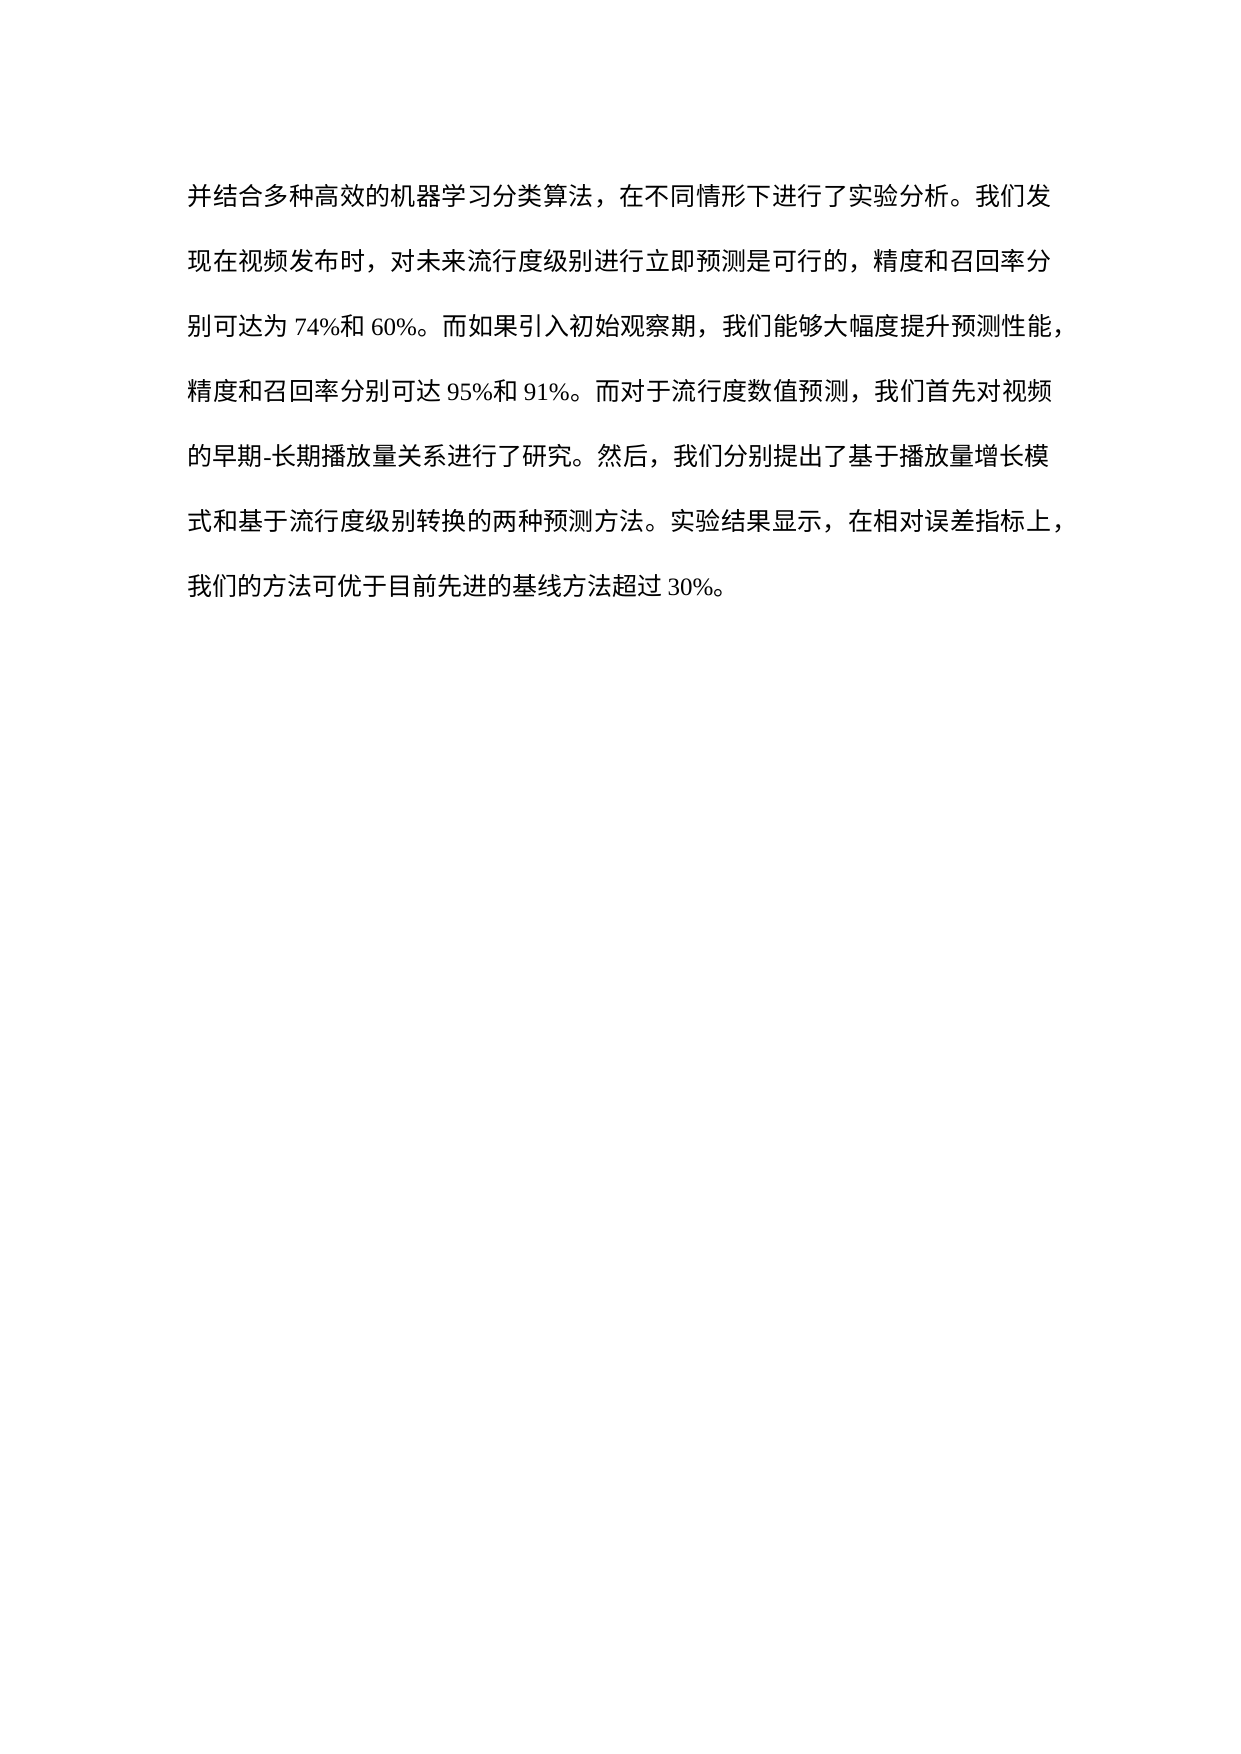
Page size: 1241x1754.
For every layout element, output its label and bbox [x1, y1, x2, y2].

text [187, 162, 1053, 617]
